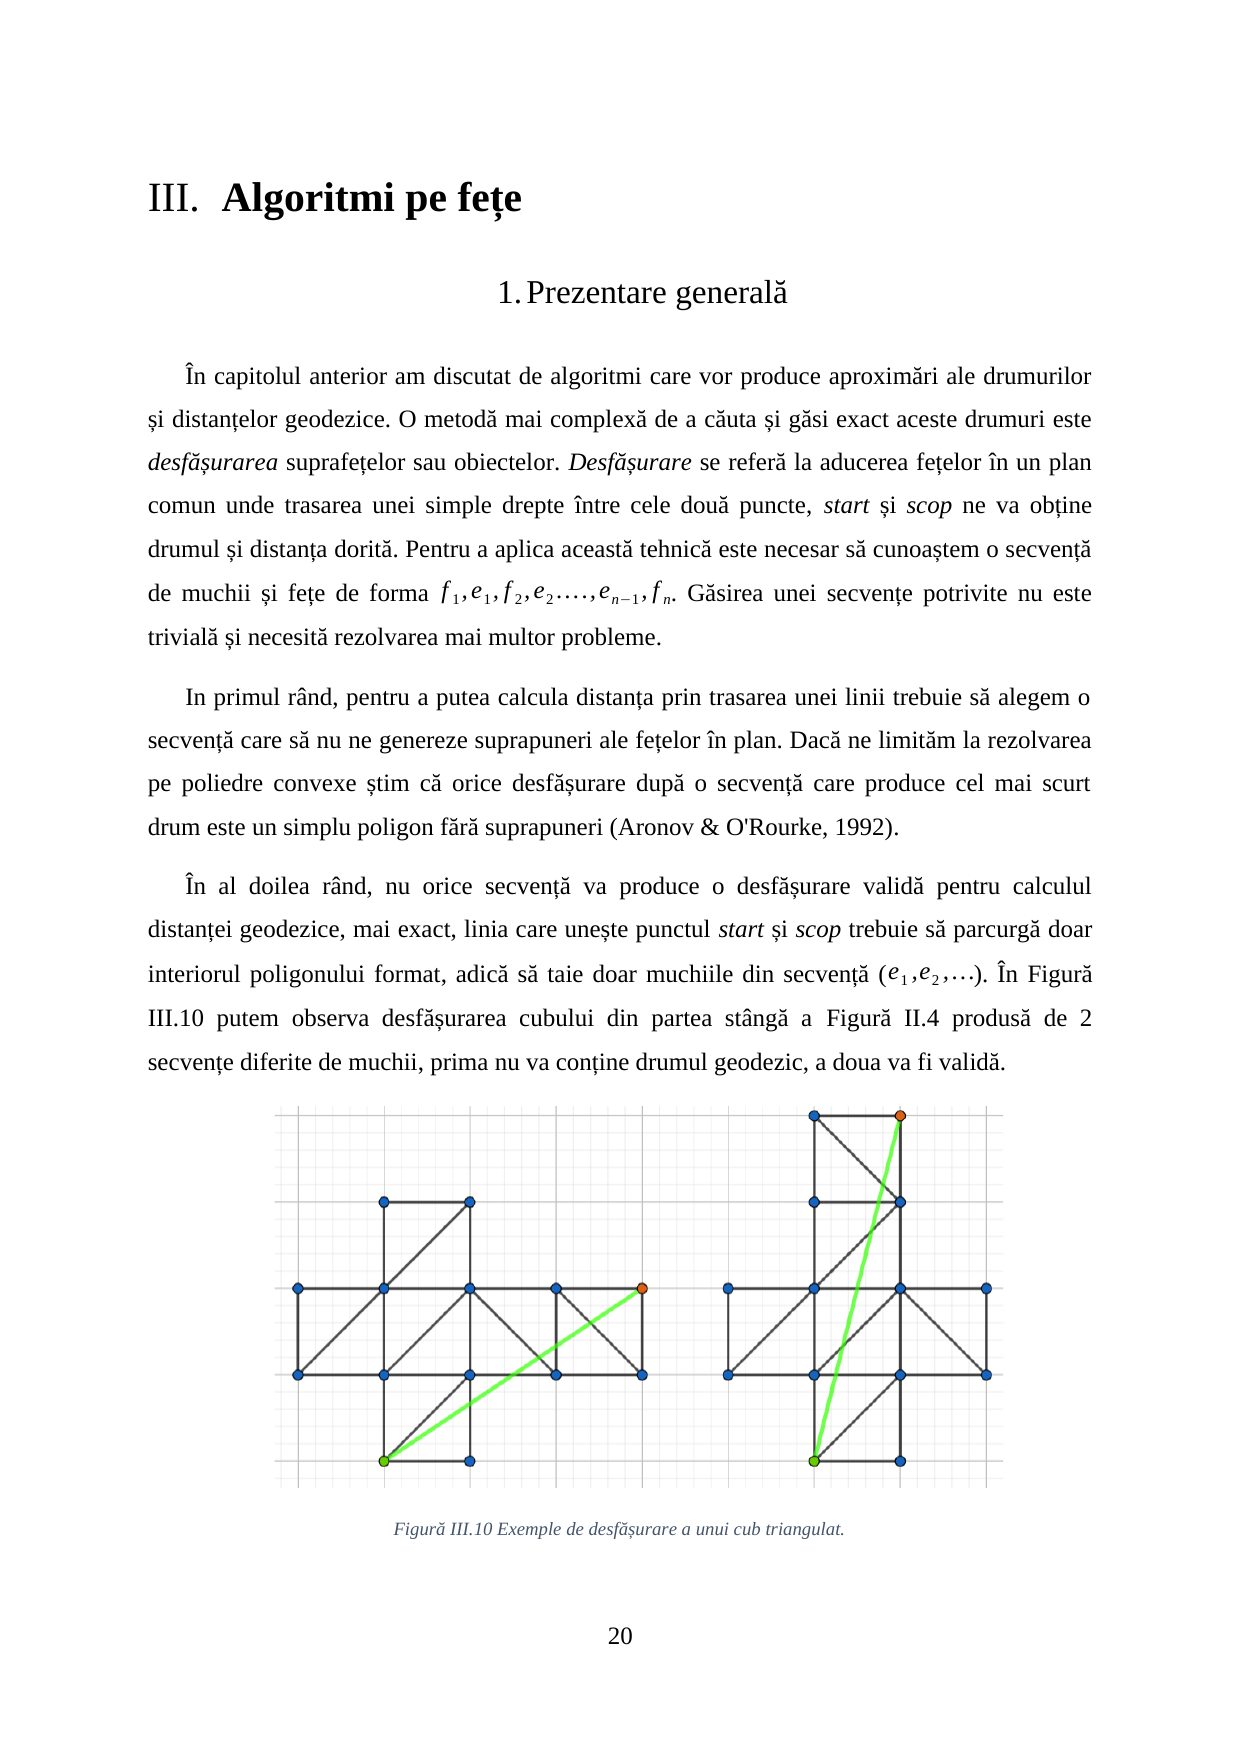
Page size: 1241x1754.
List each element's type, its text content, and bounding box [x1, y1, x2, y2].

picture [274, 1106, 1004, 1488]
text În capitolul anterior am discutat de algoritmi care vor produce aproximări ale drumurilor și distanțelor geodezice. O metodă mai complexă de a căuta și găsi exact aceste drumuri este desfășurarea suprafețelor sau obiectelor. Desfășurare se referă la aducerea fețelor în un plan comun unde trasarea unei simple drepte între cele două puncte, start și scop ne va obține drumul și distanța dorită. Pentru a aplica această tehnică este necesar să cunoaștem o secvență de muchii și fețe de forma . Găsirea unei secvențe potrivite nu este trivială și necesită rezolvarea mai multor probleme. [148, 361, 1092, 651]
text In primul rând, pentru a putea calcula distanța prin trasarea unei linii trebuie să alegem o secvență care să nu ne genereze suprapuneri ale fețelor în plan. Dacă ne limităm la rezolvarea pe poliedre convexe știm că orice desfășurare după o secvență care produce cel mai scurt drum este un simplu poligon fără suprapuneri . [148, 682, 1092, 840]
subtitle Prezentare generală [148, 272, 1092, 310]
subtitle Algoritmi pe fețe [148, 173, 1092, 221]
